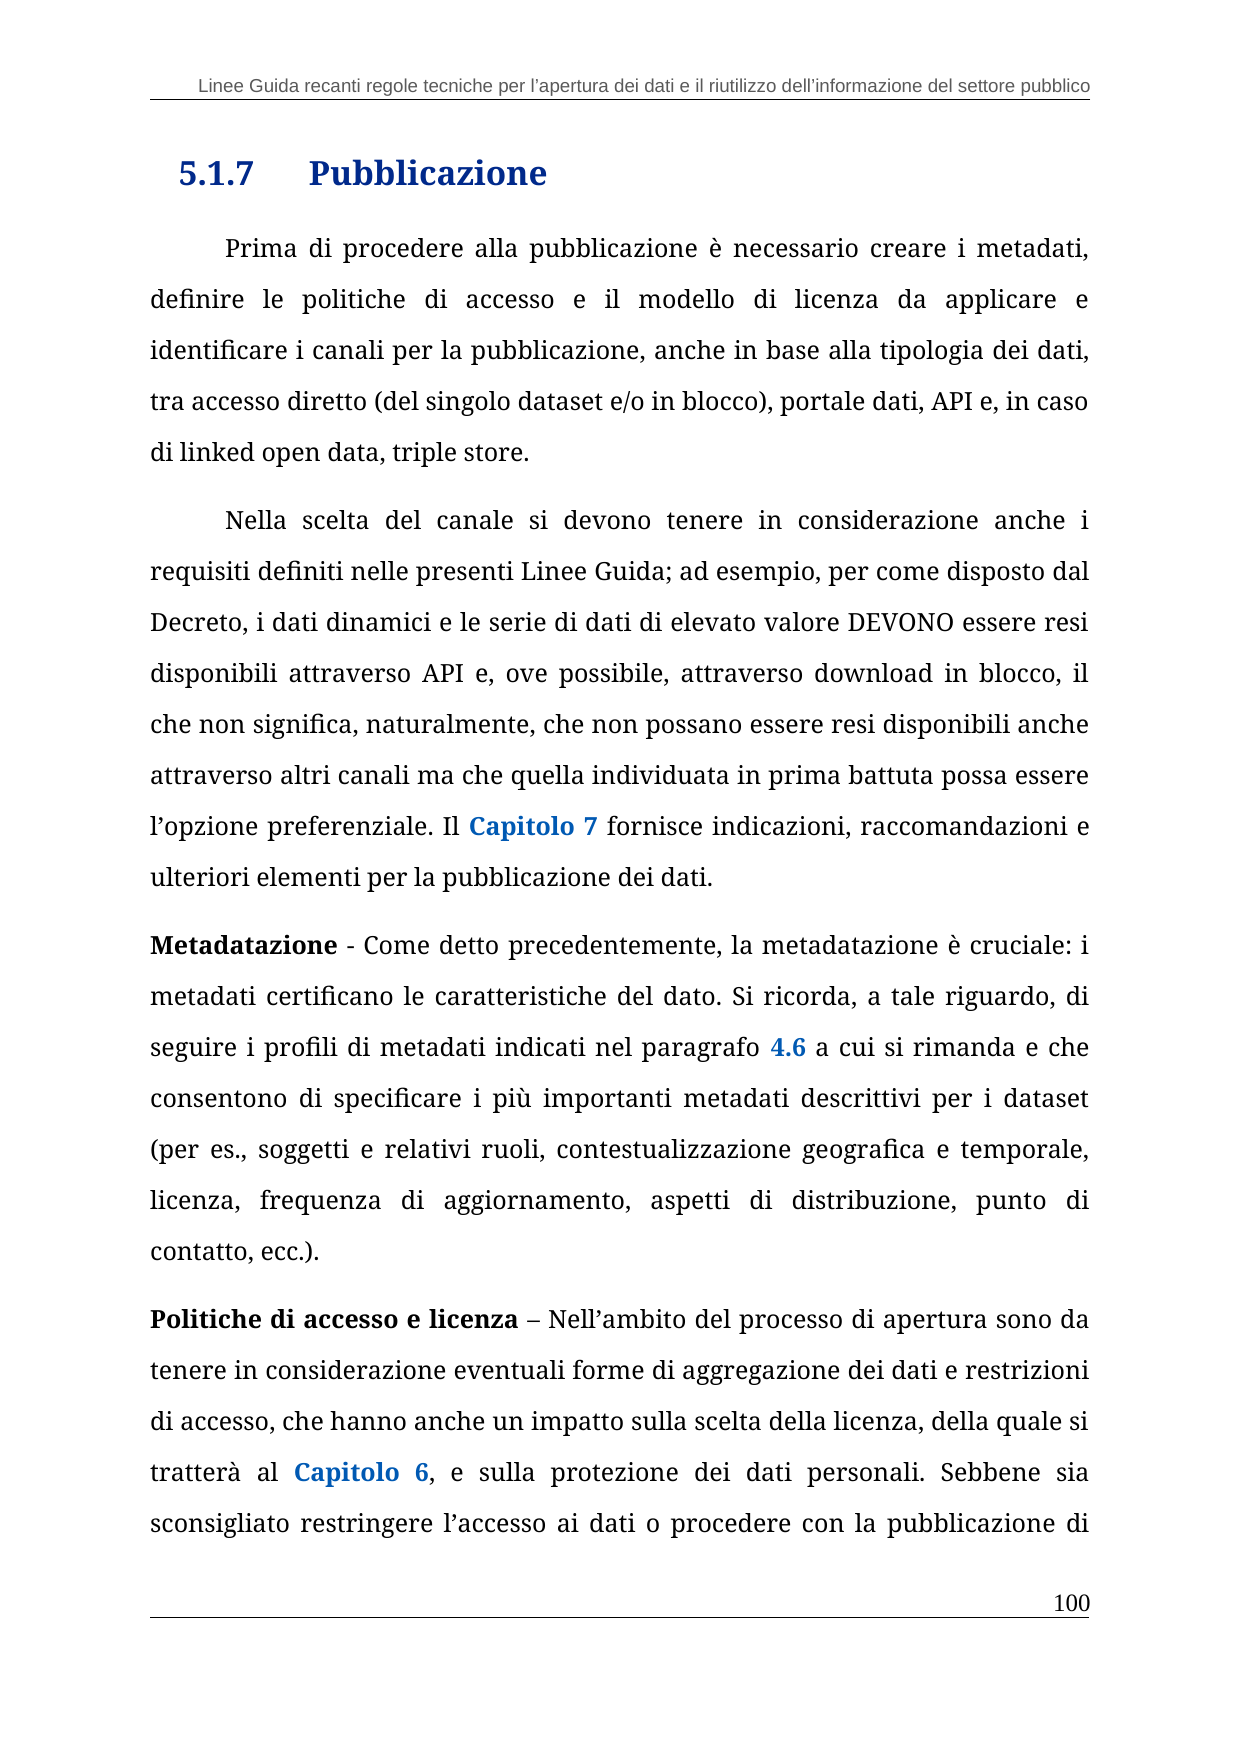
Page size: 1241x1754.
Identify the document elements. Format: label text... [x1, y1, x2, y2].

subtitle Pubblicazione [178, 150, 1090, 195]
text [150, 1301, 1090, 1540]
text Metadatazione - Come detto precedentemente, la metadatazione è cruciale: i metadati certificano le caratteristiche del dato. Si ricorda, a tale riguardo, di seguire i profili di metadati indicati nel paragrafo 4.6 a cui si rimanda e che consentono di specificare i più importanti metadati descrittivi per i dataset (per es., soggetti e relativi ruoli, contestualizzazione geografica e temporale, licenza, frequenza di aggiornamento, aspetti di distribuzione, punto di contatto, ecc.). [150, 927, 1090, 1268]
text Prima di procedere alla pubblicazione è necessario creare i metadati, definire le politiche di accesso e il modello di licenza da applicare e identificare i canali per la pubblicazione, anche in base alla tipologia dei dati, tra accesso diretto (del singolo dataset e/o in blocco), portale dati, API e, in caso di linked open data, triple store. [150, 231, 1090, 469]
text Nella scelta del canale si devono tenere in considerazione anche i requisiti definiti nelle presenti Linee Guida; ad esempio, per come disposto dal Decreto, i dati dinamici e le serie di dati di elevato valore DEVONO essere resi disponibili attraverso API e, ove possibile, attraverso download in blocco, il che non significa, naturalmente, che non possano essere resi disponibili anche attraverso altri canali ma che quella individuata in prima battuta possa essere l’opzione preferenziale. Il Capitolo 7 fornisce indicazioni, raccomandazioni e ulteriori elementi per la pubblicazione dei dati. [150, 502, 1090, 894]
